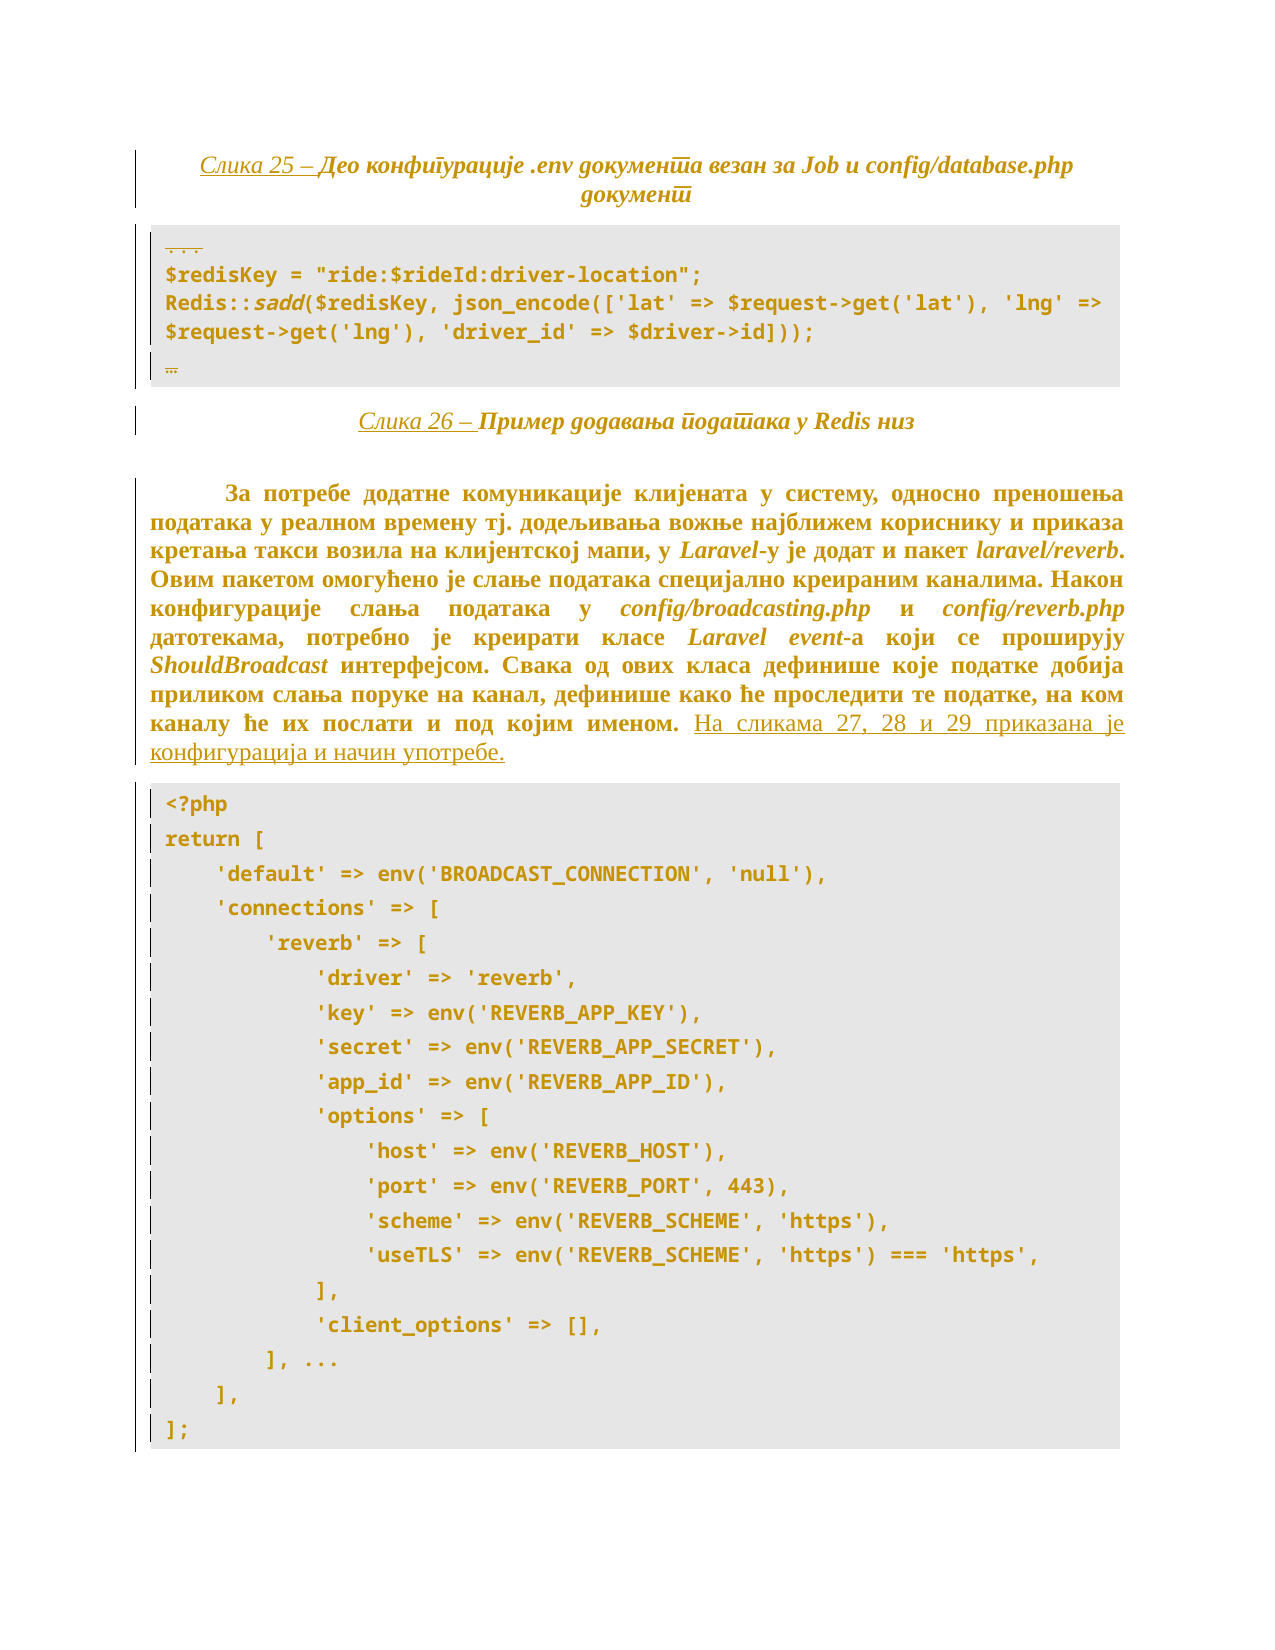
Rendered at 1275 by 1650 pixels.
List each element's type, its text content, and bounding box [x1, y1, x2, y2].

text За потребе додатне комуникације клијената у систему, односно преношења података у реалном времену тј. додељивања вожње најближем кориснику и приказа кретања такси возила на клијентској мапи, у Laravel-у је додат и пакет laravel/reverb. Овим пакетом омогућено је слање података специјално креираним каналима. Након конфигурације слања података у config/broadcasting.php и config/reverb.php датотекама, потребно је креирати класе Laravel event-а који се проширују ShouldBroadcast интерфејсом. Свака од ових класа дефинише које податке добија приликом слања поруке на канал, дефинише како ће проследити те податке, на ком каналу ће их послати и под којим именом. [150, 478, 1125, 765]
text Део конфигурације .env документа везан за Job и config/database.php документ [150, 150, 1125, 207]
subtitle Пример додавања података у Redis низ [150, 406, 1125, 435]
